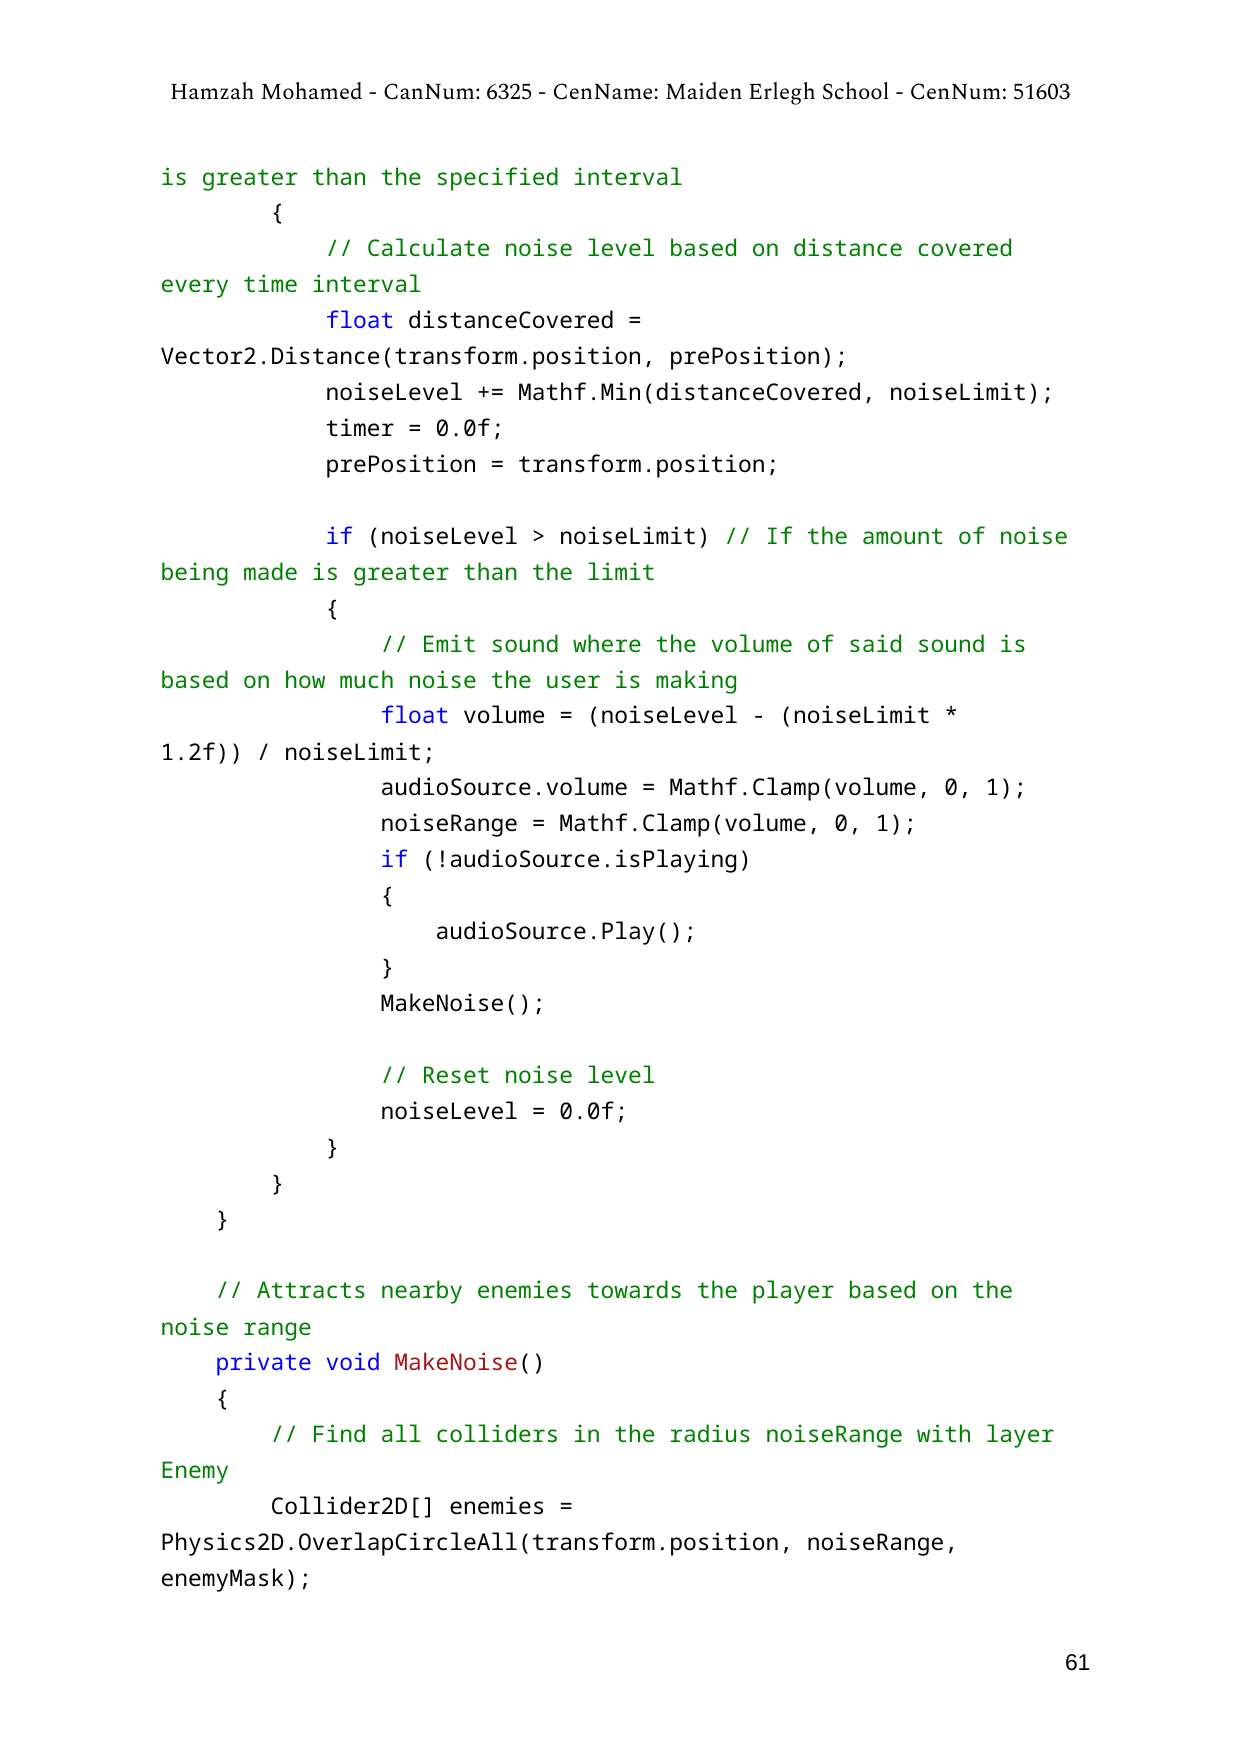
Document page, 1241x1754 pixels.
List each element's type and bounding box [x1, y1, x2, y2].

table_header [150, 150, 1091, 1604]
